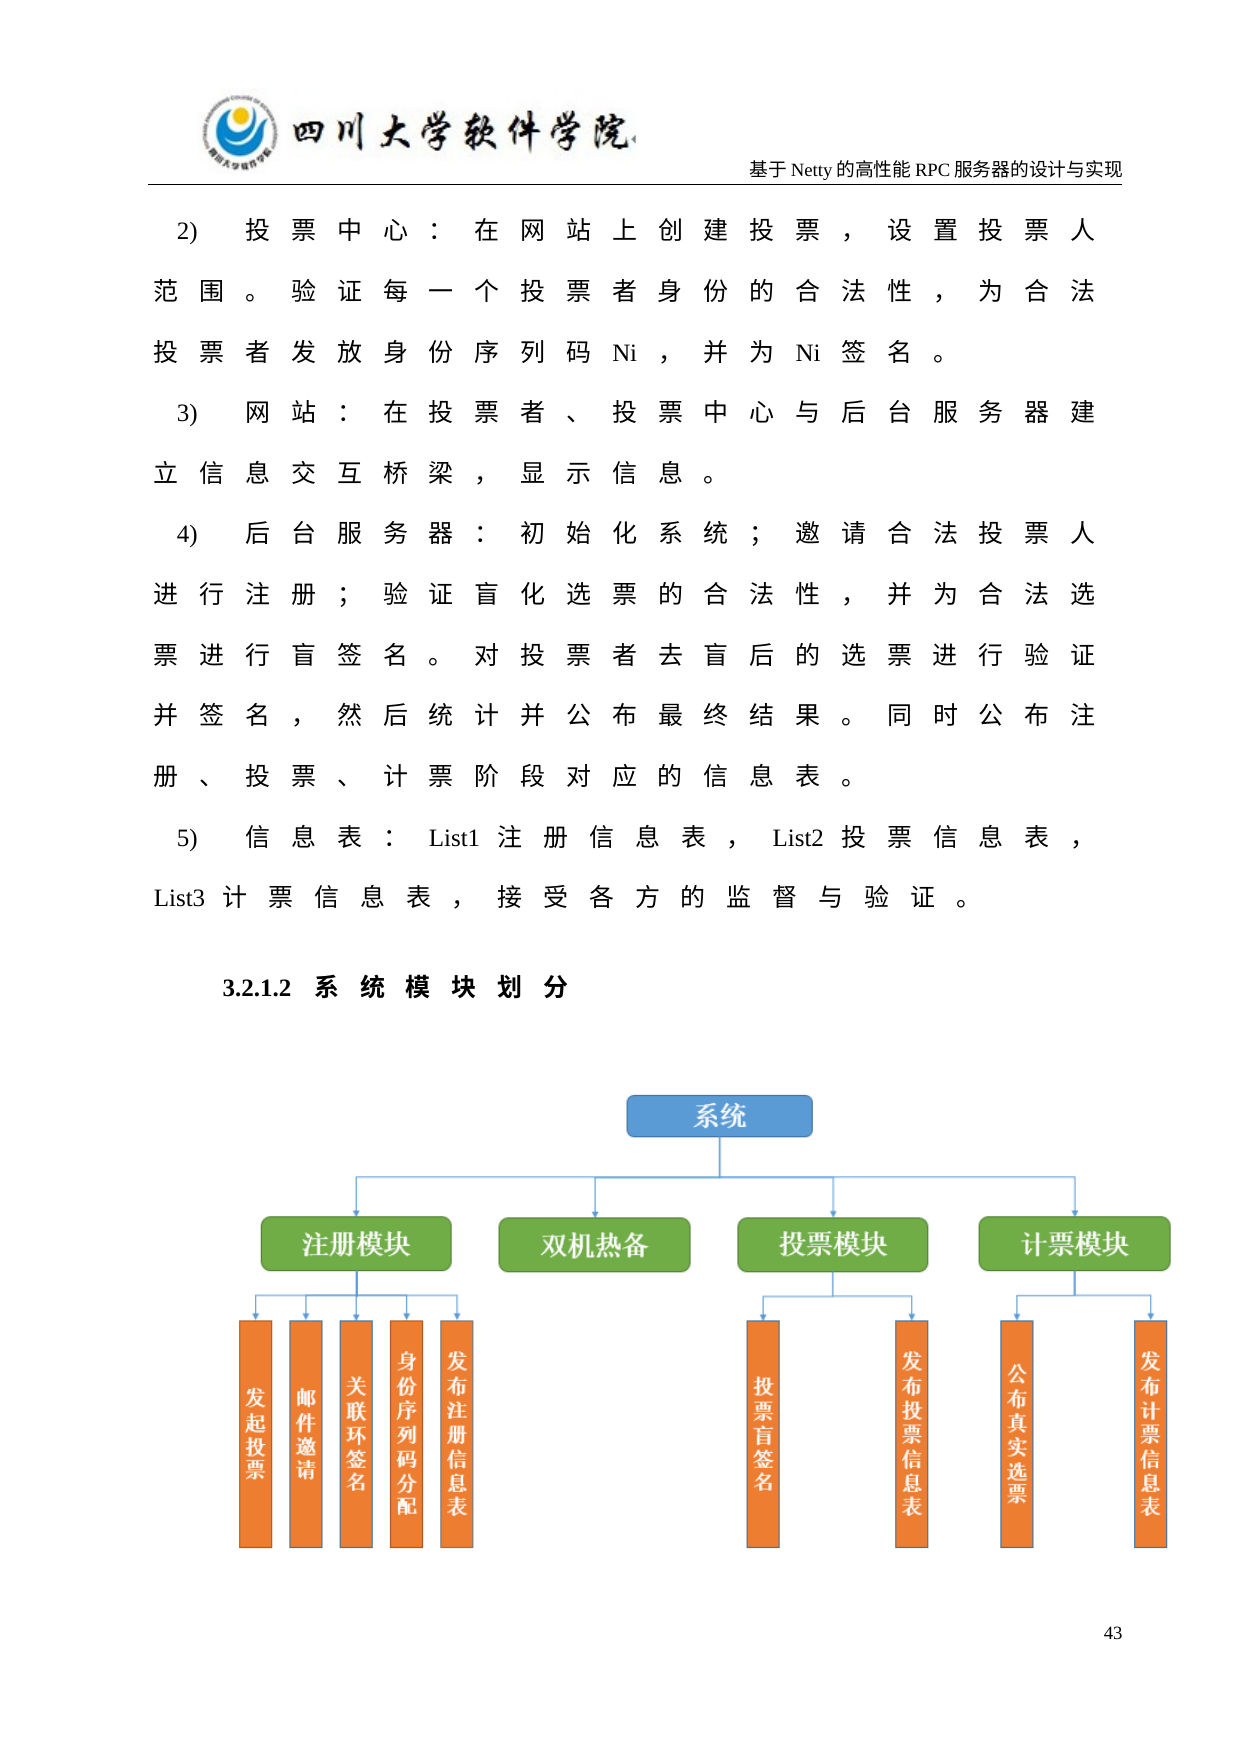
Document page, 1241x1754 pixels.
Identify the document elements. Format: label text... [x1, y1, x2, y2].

list 后台服务器：初始化系统；邀请合法投票人进行注册；验证盲化选票的合法性，并为合法选票进行盲签名。对投票者去盲后的选票进行验证并签名，然后统计并公布最终结果。同时公布注册、投票、计票阶段对应的信息表。 [154, 502, 1116, 805]
picture [222, 1079, 1197, 1563]
subtitle 3.2.1.2 系统模块划分 [154, 955, 1116, 1016]
list 网站：在投票者、投票中心与后台服务器建立信息交互桥梁，显示信息。 [154, 380, 1116, 502]
list 信息表：List1注册信息表，List2投票信息表，List3计票信息表，接受各方的监督与验证。 [154, 805, 1116, 926]
picture [197, 88, 639, 177]
list 投票中心：在网站上创建投票，设置投票人范围。验证每一个投票者身份的合法性，为合法投票者发放身份序列码Ni，并为Ni签名。 [154, 198, 1116, 380]
